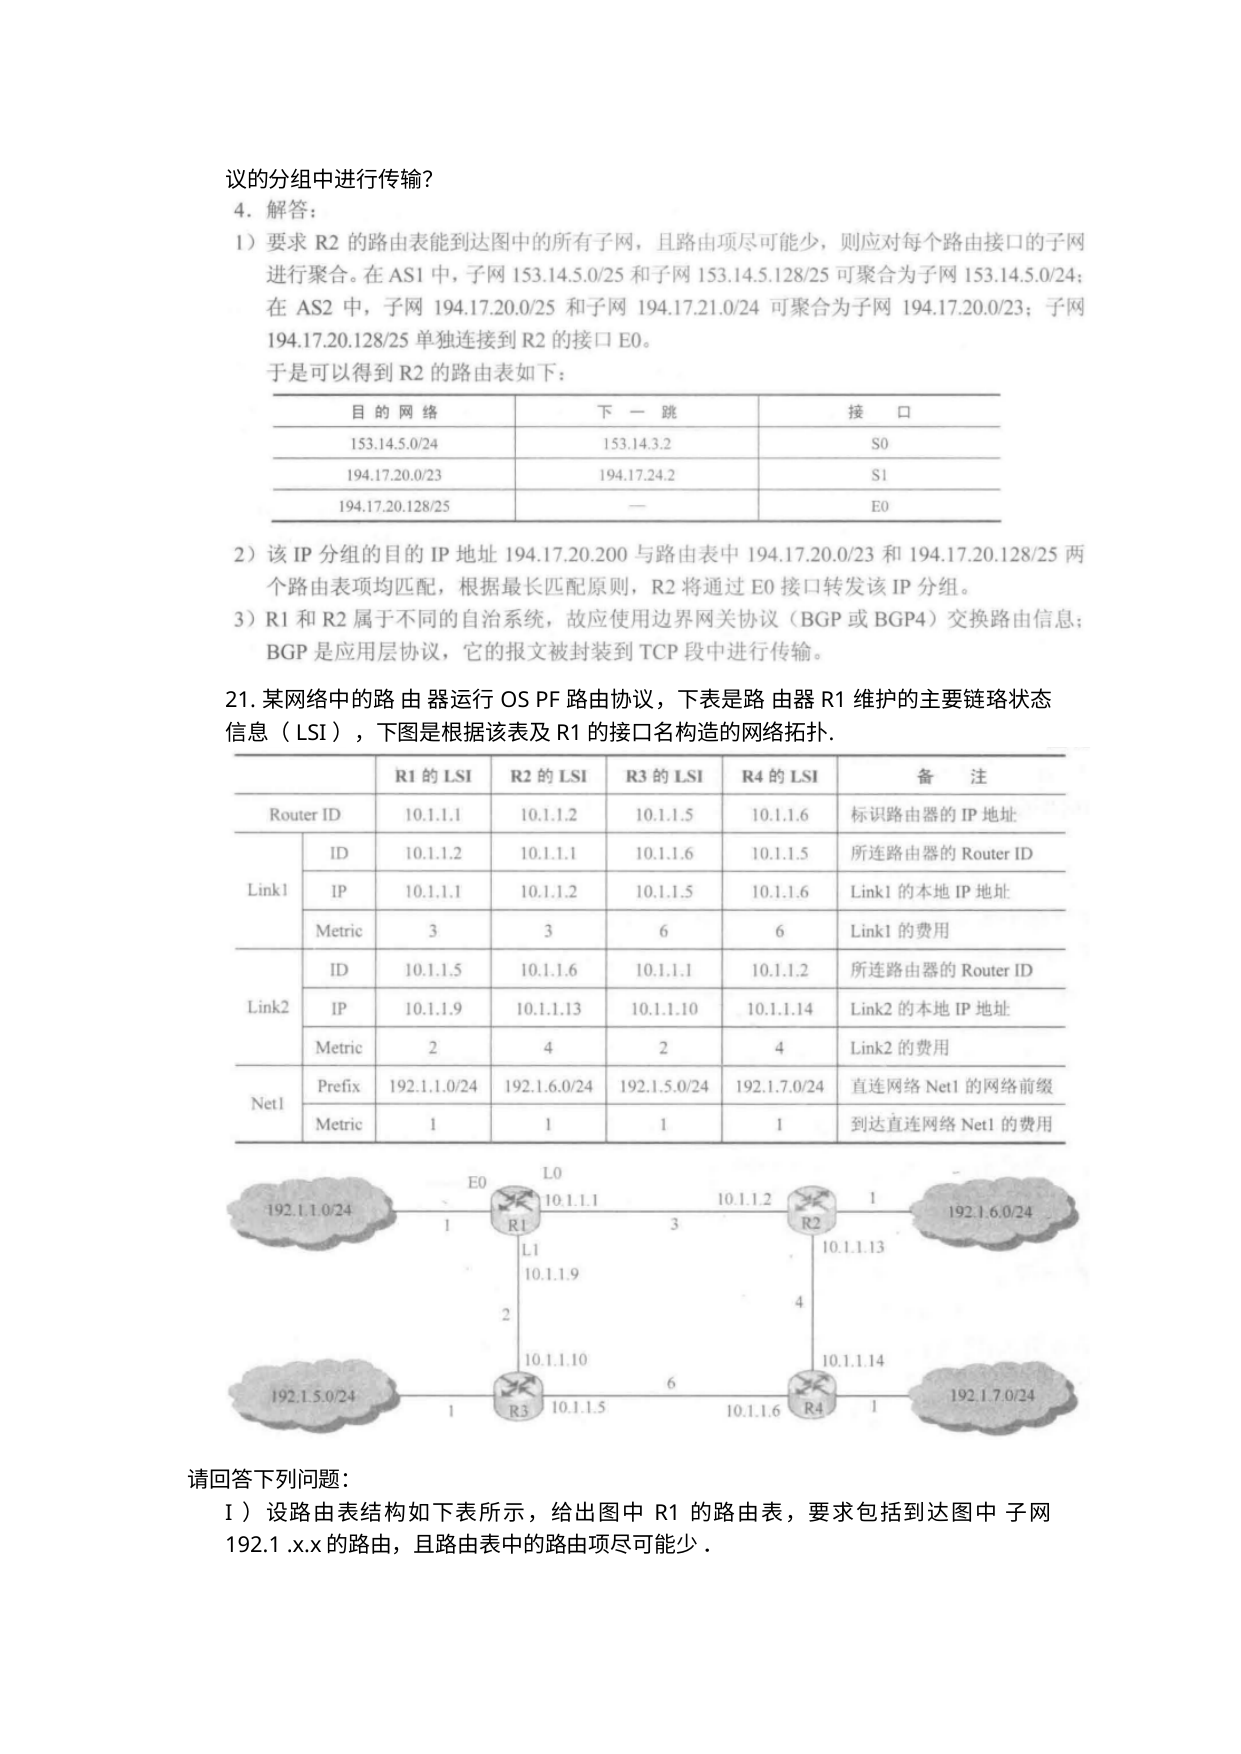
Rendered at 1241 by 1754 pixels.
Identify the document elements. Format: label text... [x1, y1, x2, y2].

list I ）设路由表结构如下表所示，给出图中 R1 的路由表，要求包括到达图中 子网 192.1 .x.x的路由，且路由表中的路由项尽可能少 ． [225, 1494, 1053, 1559]
list 21. 某网络中的路 由 器运行 OS PF 路由协议，下表是路 由器R1 维护的主要链珞状态信息（ LSI ），下图是根据该表及 R1 的接口名构造的网络拓扑. [225, 682, 1053, 747]
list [225, 162, 1053, 194]
picture [225, 194, 1091, 667]
picture [225, 747, 1091, 1440]
text 请回答下列问题： [187, 1462, 1053, 1494]
